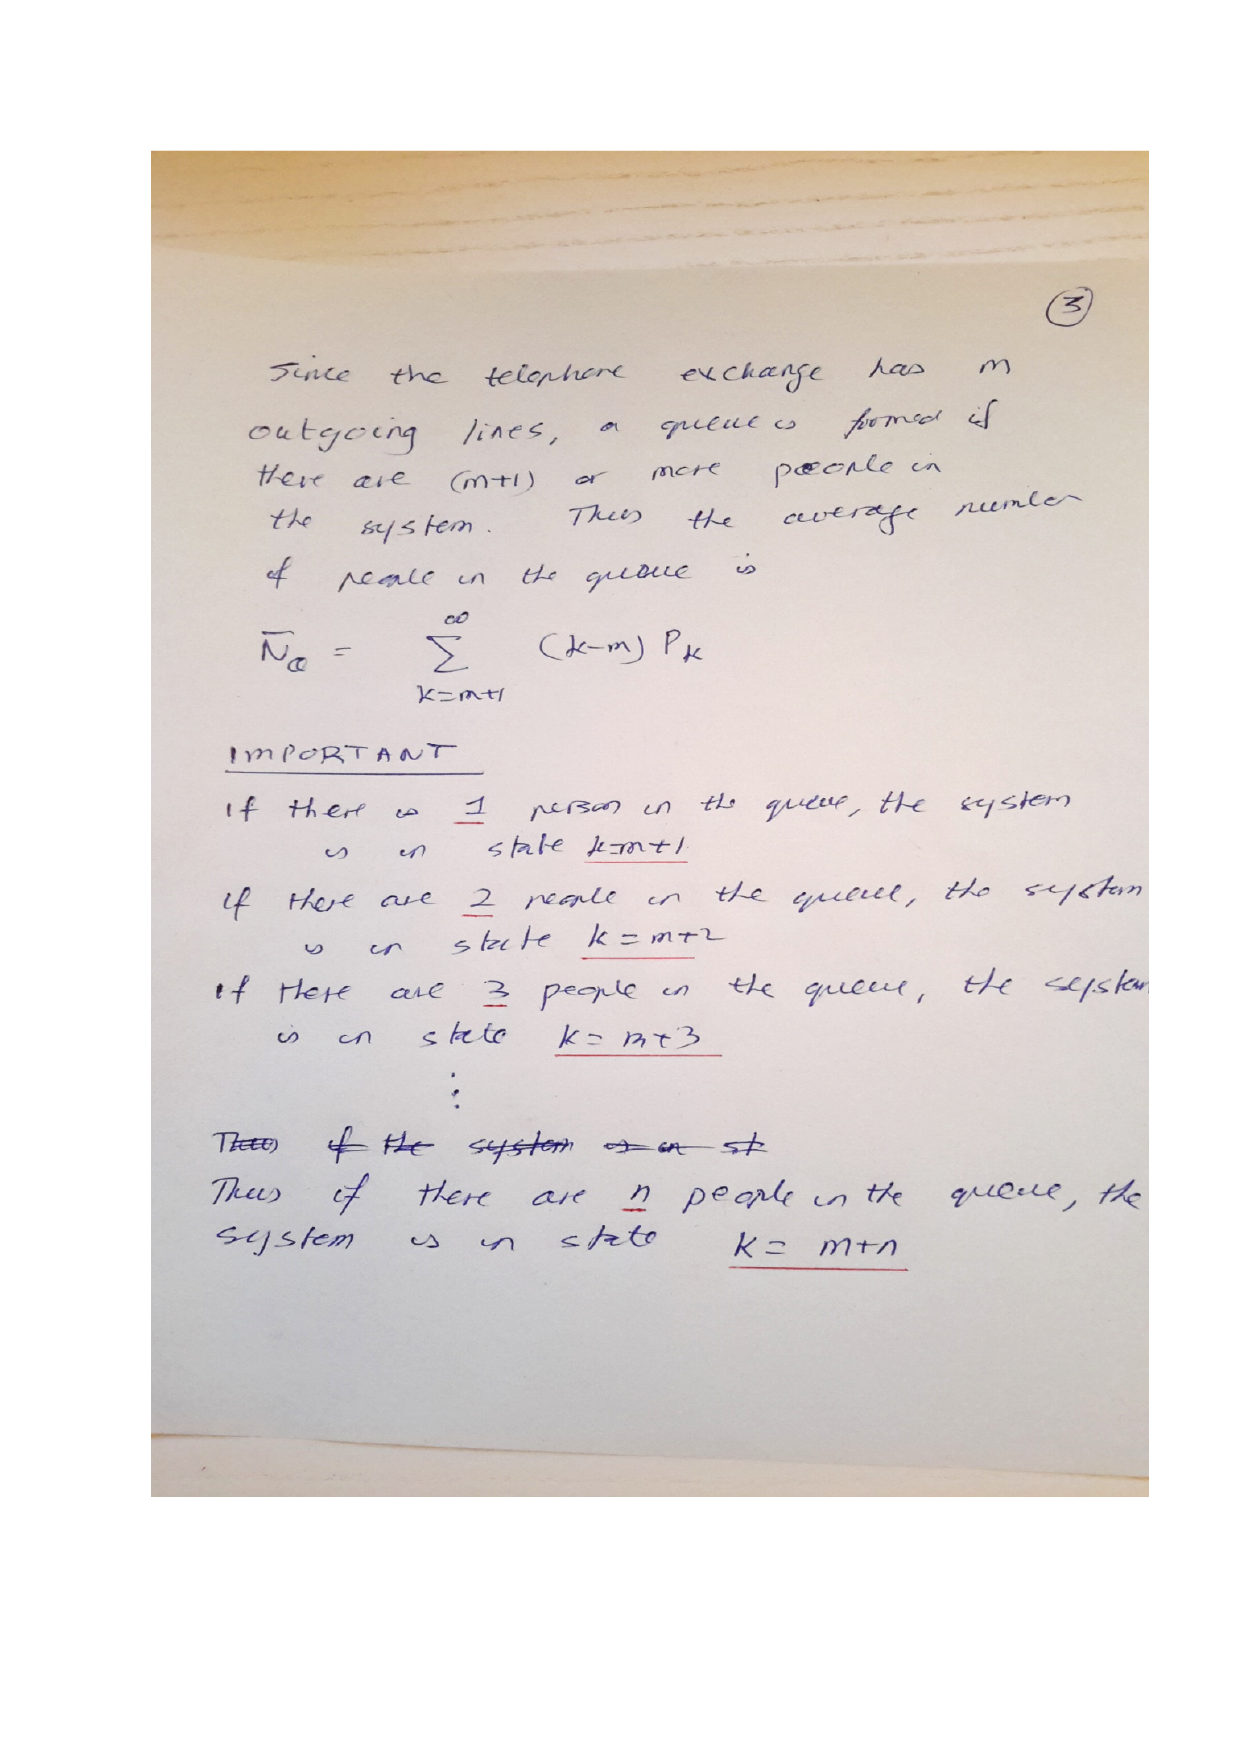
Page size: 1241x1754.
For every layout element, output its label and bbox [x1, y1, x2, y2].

picture [152, 152, 1149, 1497]
